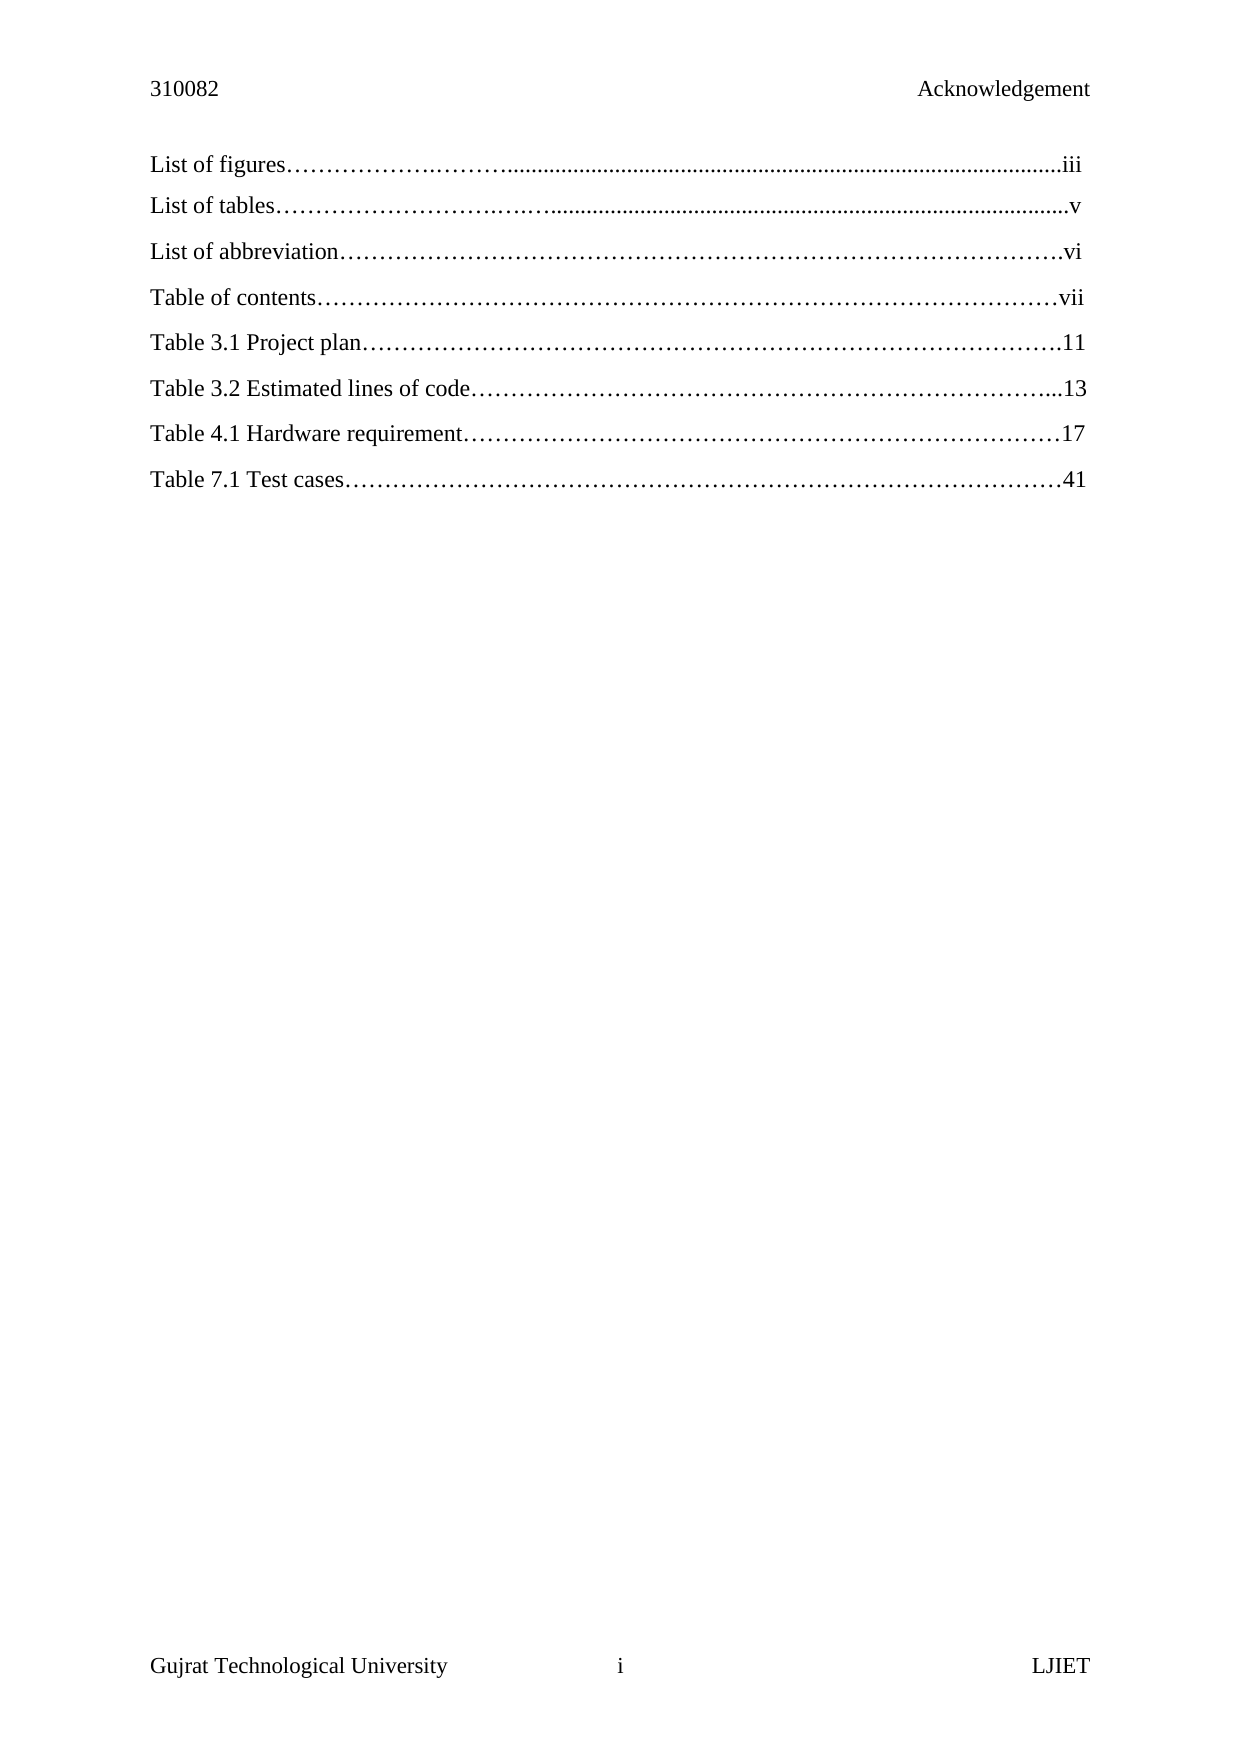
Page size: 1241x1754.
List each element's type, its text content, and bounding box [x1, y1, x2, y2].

text Table 7.1 Test cases………………………………………………………………………………41 [150, 465, 1091, 493]
text Table 3.2 Estimated lines of code………………………………………………………………...13 [150, 374, 1091, 401]
text Table 3.1 Project plan…………………………………………………………………………….11 [150, 328, 1091, 356]
text List of figures……………….……….............................................................................................iii [150, 150, 1090, 178]
text List of tables……………………….….….......................................................................................v [150, 191, 1091, 219]
text Table of contents…………………………………………………………………………………vii [150, 283, 1091, 310]
text Table 4.1 Hardware requirement…………………………………………………………………17 [150, 419, 1091, 447]
text List of abbreviation……………………………………………………………………………….vi [150, 237, 1091, 264]
